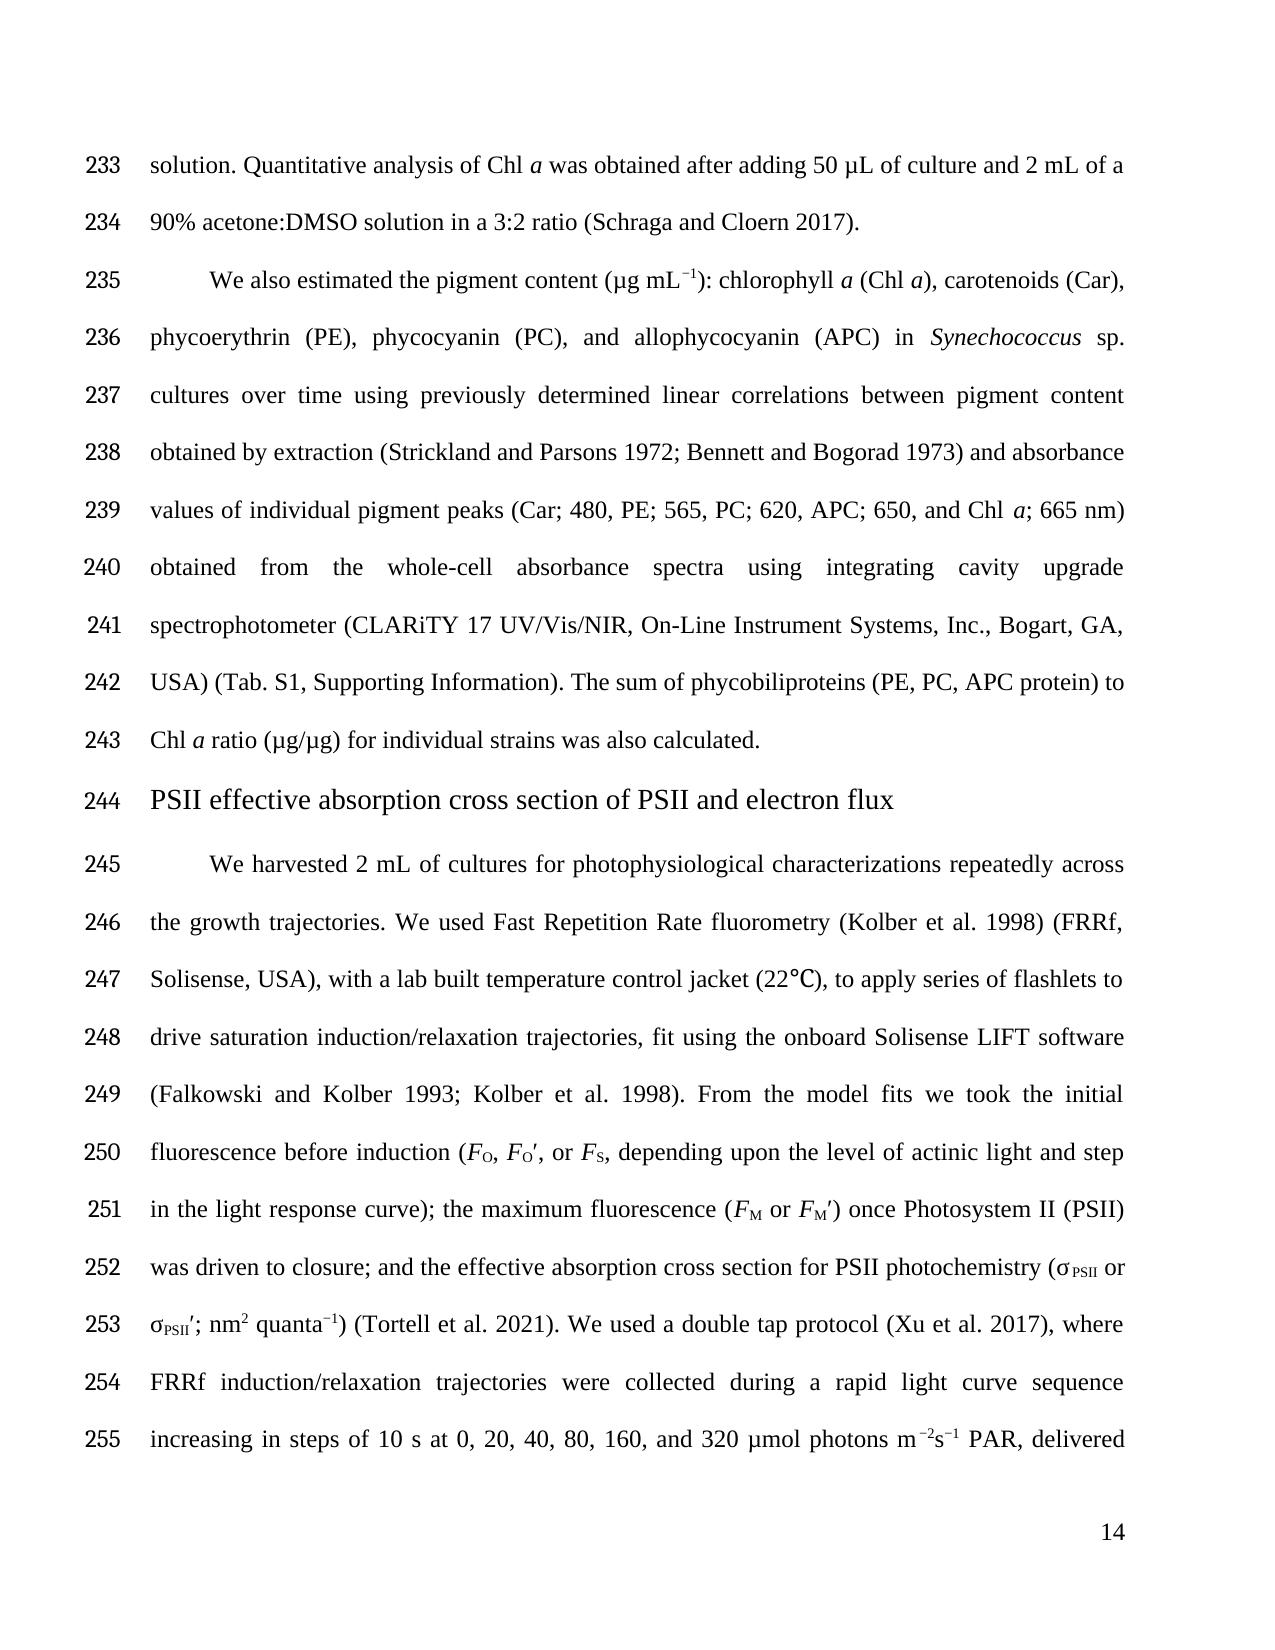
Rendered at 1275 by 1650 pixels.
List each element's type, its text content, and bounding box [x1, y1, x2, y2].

subtitle PSII effective absorption cross section of PSII and electron flux [150, 782, 1125, 816]
text We also estimated the pigment content (µg mL−1): chlorophyll a (Chl a), carotenoids (Car), phycoerythrin (PE), phycocyanin (PC), and allophycocyanin (APC) in Synechococcus sp. cultures over time using previously determined linear correlations between pigment content obtained by extraction (Strickland and Parsons 1972; Bennett and Bogorad 1973) and absorbance values of individual pigment peaks (Car; 480, PE; 565, PC; 620, APC; 650, and Chl a; 665 nm) obtained from the whole-cell absorbance spectra using integrating cavity upgrade spectrophotometer (CLARiTY 17 UV/Vis/NIR, On-Line Instrument Systems, Inc., Bogart, GA, USA) (Tab. S1, Supporting Information). The sum of phycobiliproteins (PE, PC, APC protein) to Chl a ratio (µg/µg) for individual strains was also calculated. [150, 265, 1125, 754]
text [150, 150, 1125, 236]
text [150, 849, 1125, 1453]
